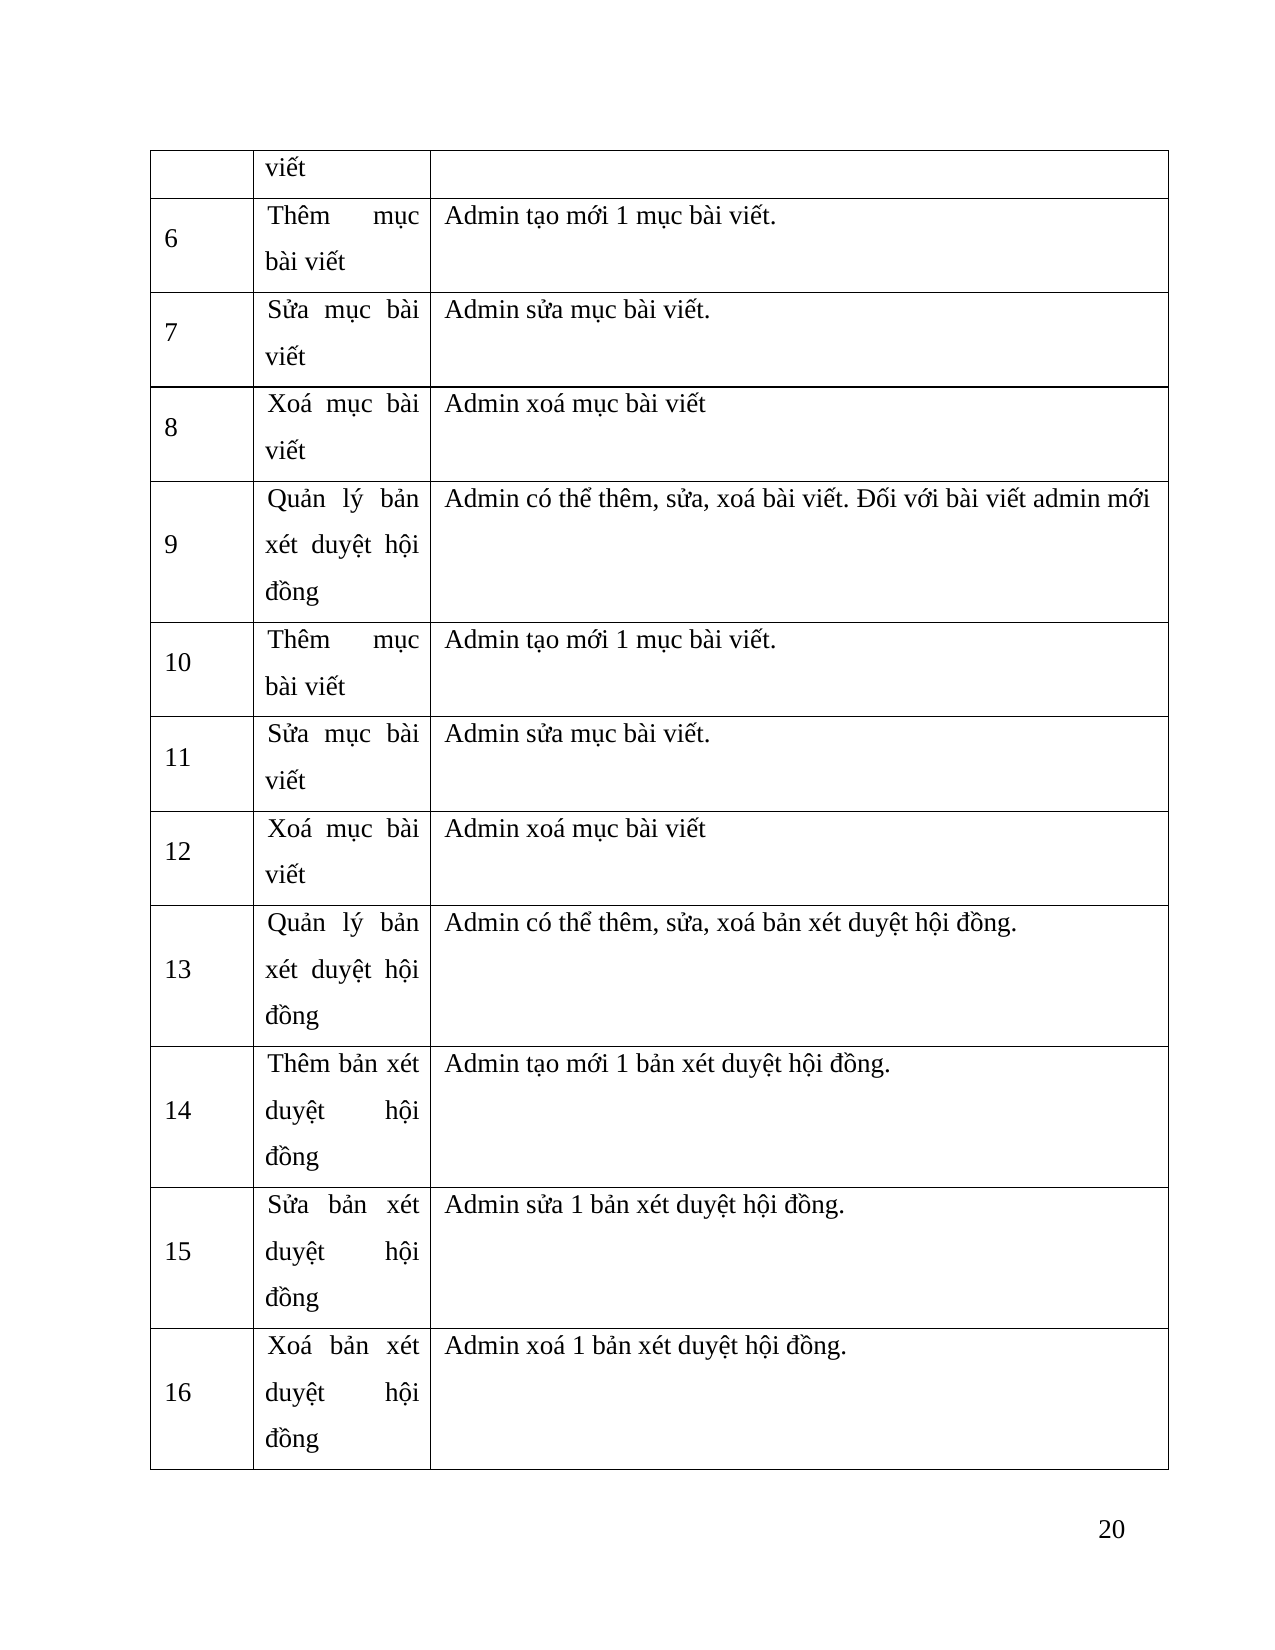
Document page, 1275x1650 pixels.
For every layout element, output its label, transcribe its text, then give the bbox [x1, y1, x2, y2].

table_cell Xoá bản xét duyệt hội đồng [254, 1329, 430, 1469]
table_cell 13 [151, 906, 253, 1046]
table_cell Xoá mục bài viết [254, 388, 430, 481]
table_cell Admin tạo mới 1 mục bài viết. [431, 199, 1168, 292]
table_cell Quản lý bài viết [254, 151, 430, 198]
table_cell Quản lý bản xét duyệt hội đồng [254, 906, 430, 1046]
table_cell Thêm mục bài viết [254, 623, 430, 716]
table_cell Admin sửa mục bài viết. [431, 293, 1168, 386]
table_cell Admin xoá mục bài viết [431, 388, 1168, 481]
table_cell 14 [151, 1047, 253, 1187]
table_cell Xoá mục bài viết [254, 812, 430, 905]
table_cell Admin sửa mục bài viết. [431, 717, 1168, 811]
table_cell Admin tạo mới 1 mục bài viết. [431, 623, 1168, 716]
table_cell 6 [151, 199, 253, 292]
table_cell Admin xoá 1 bản xét duyệt hội đồng. [431, 1329, 1168, 1469]
table_cell Thêm mục bài viết [254, 199, 430, 292]
table_cell Admin xoá mục bài viết [431, 812, 1168, 905]
table_cell Admin tạo mới 1 bản xét duyệt hội đồng. [431, 1047, 1168, 1187]
table_cell Sửa mục bài viết [254, 717, 430, 811]
table_cell 8 [151, 388, 253, 481]
table_cell 5 [151, 151, 253, 198]
table_cell 10 [151, 623, 253, 716]
table_cell 7 [151, 293, 253, 386]
table_cell 9 [151, 482, 253, 622]
table_cell 15 [151, 1188, 253, 1328]
table_cell Thêm bản xét duyệt hội đồng [254, 1047, 430, 1187]
table_cell Quản lý bản xét duyệt hội đồng [254, 482, 430, 622]
table_cell Sửa bản xét duyệt hội đồng [254, 1188, 430, 1328]
table_cell 12 [151, 812, 253, 905]
table_cell Admin có thể thêm, sửa, xoá bản xét duyệt hội đồng. [431, 906, 1168, 1046]
table_cell Admin sửa 1 bản xét duyệt hội đồng. [431, 1188, 1168, 1328]
table_cell Admin có thể thêm, sửa, xoá bài viết. Đối với bài viết admin mới [431, 482, 1168, 622]
table_cell 11 [151, 717, 253, 811]
table_cell 16 [151, 1329, 253, 1469]
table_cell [431, 151, 1168, 198]
table_cell Sửa mục bài viết [254, 293, 430, 386]
